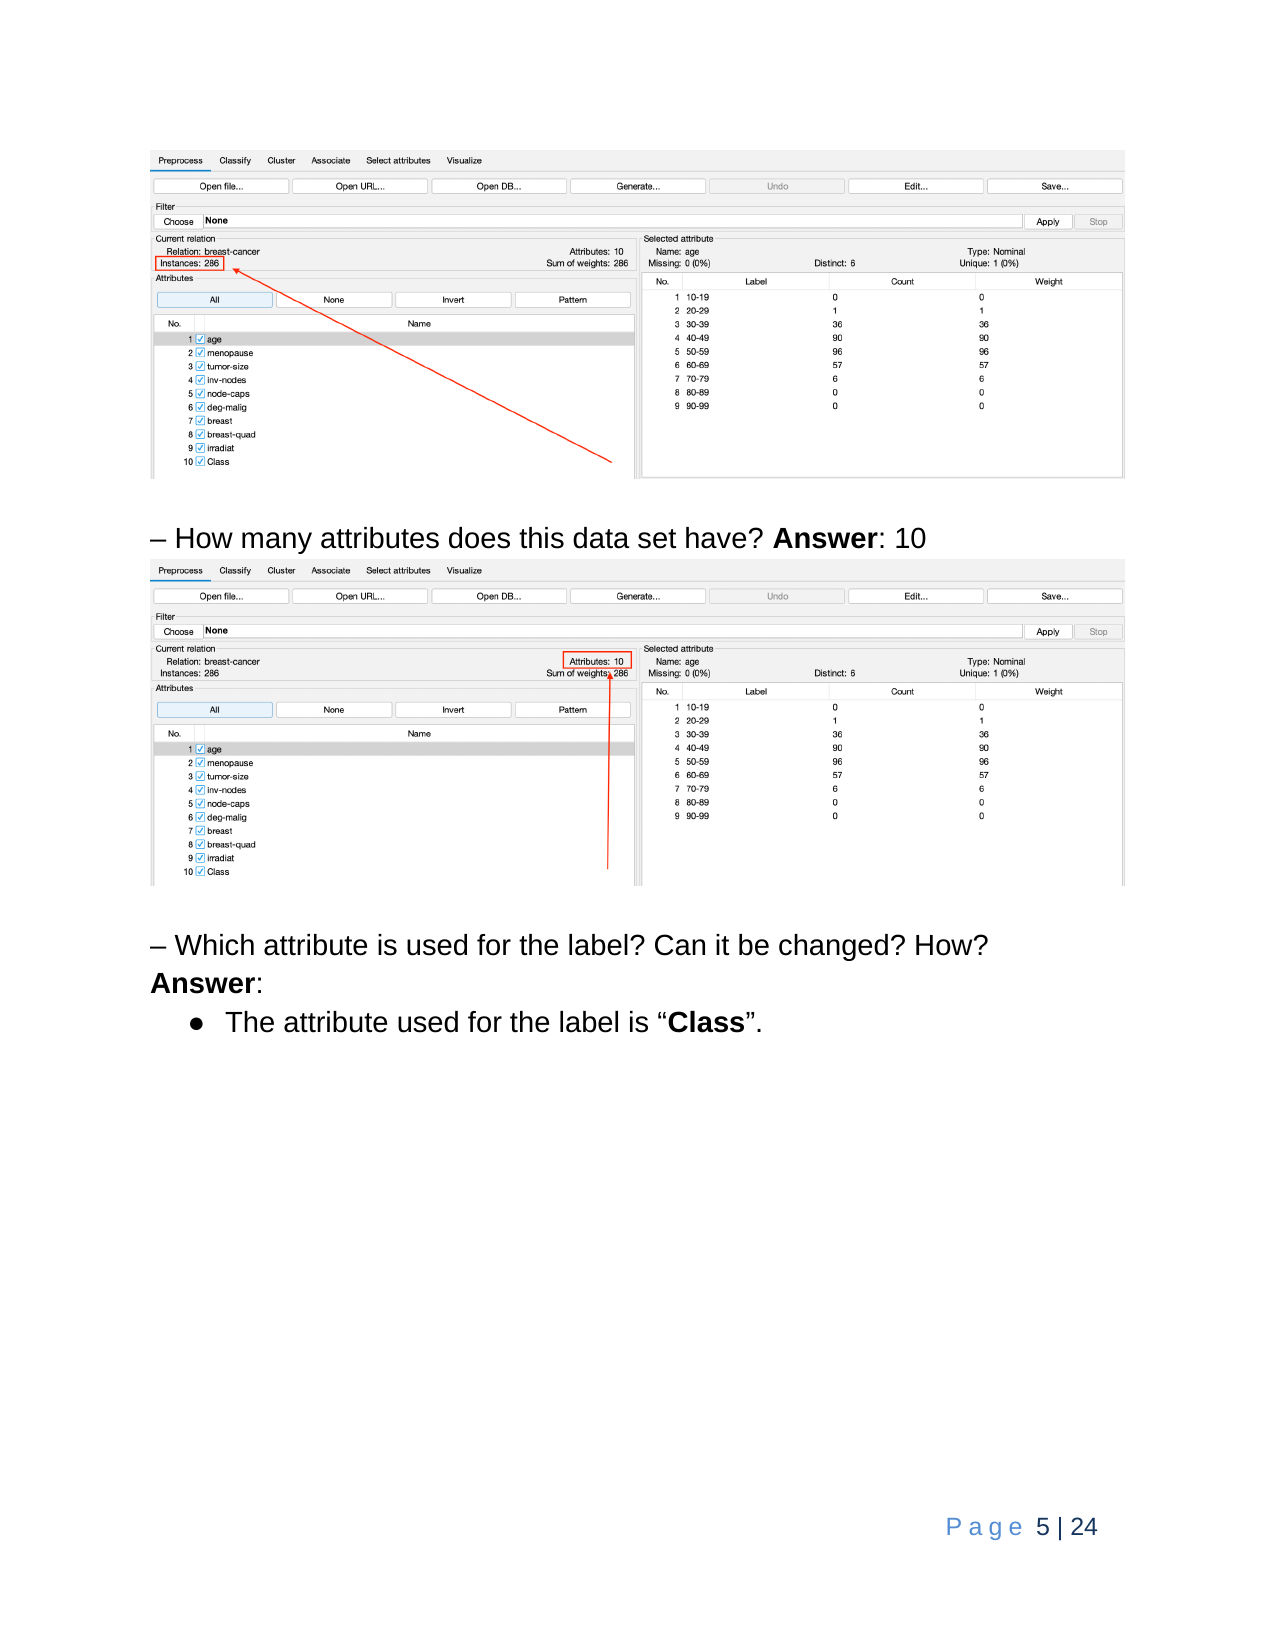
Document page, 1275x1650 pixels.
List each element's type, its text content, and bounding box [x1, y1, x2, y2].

text Answer: [150, 966, 1125, 999]
list The attribute used for the label is “Class”. [187, 1004, 1125, 1038]
text – Which attribute is used for the label? Can it be changed? How? [150, 927, 1125, 961]
picture [150, 559, 1125, 886]
text – How many attributes does this data set have? Answer: 10 [150, 521, 1125, 554]
picture [150, 150, 1125, 479]
